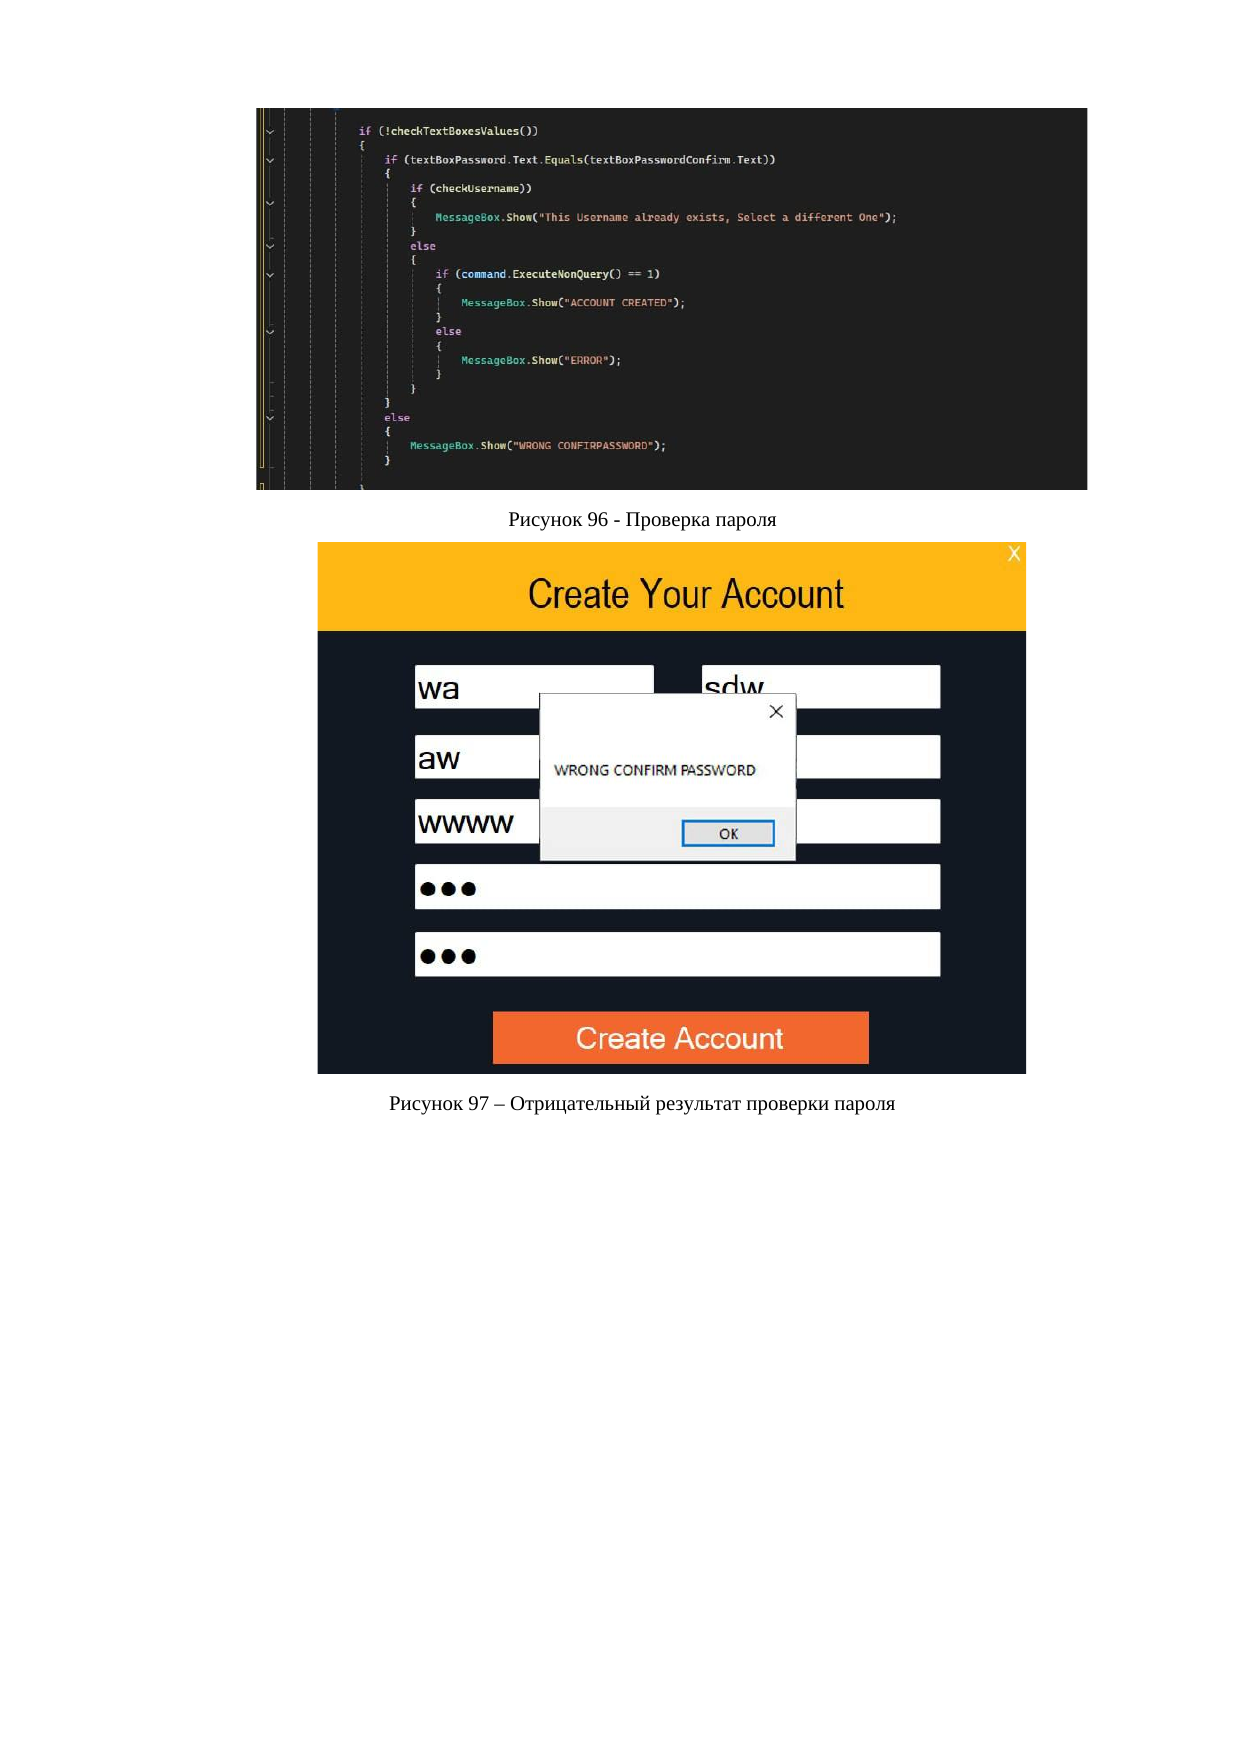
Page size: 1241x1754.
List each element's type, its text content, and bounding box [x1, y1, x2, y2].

picture [317, 542, 1027, 1074]
picture [256, 108, 1088, 490]
